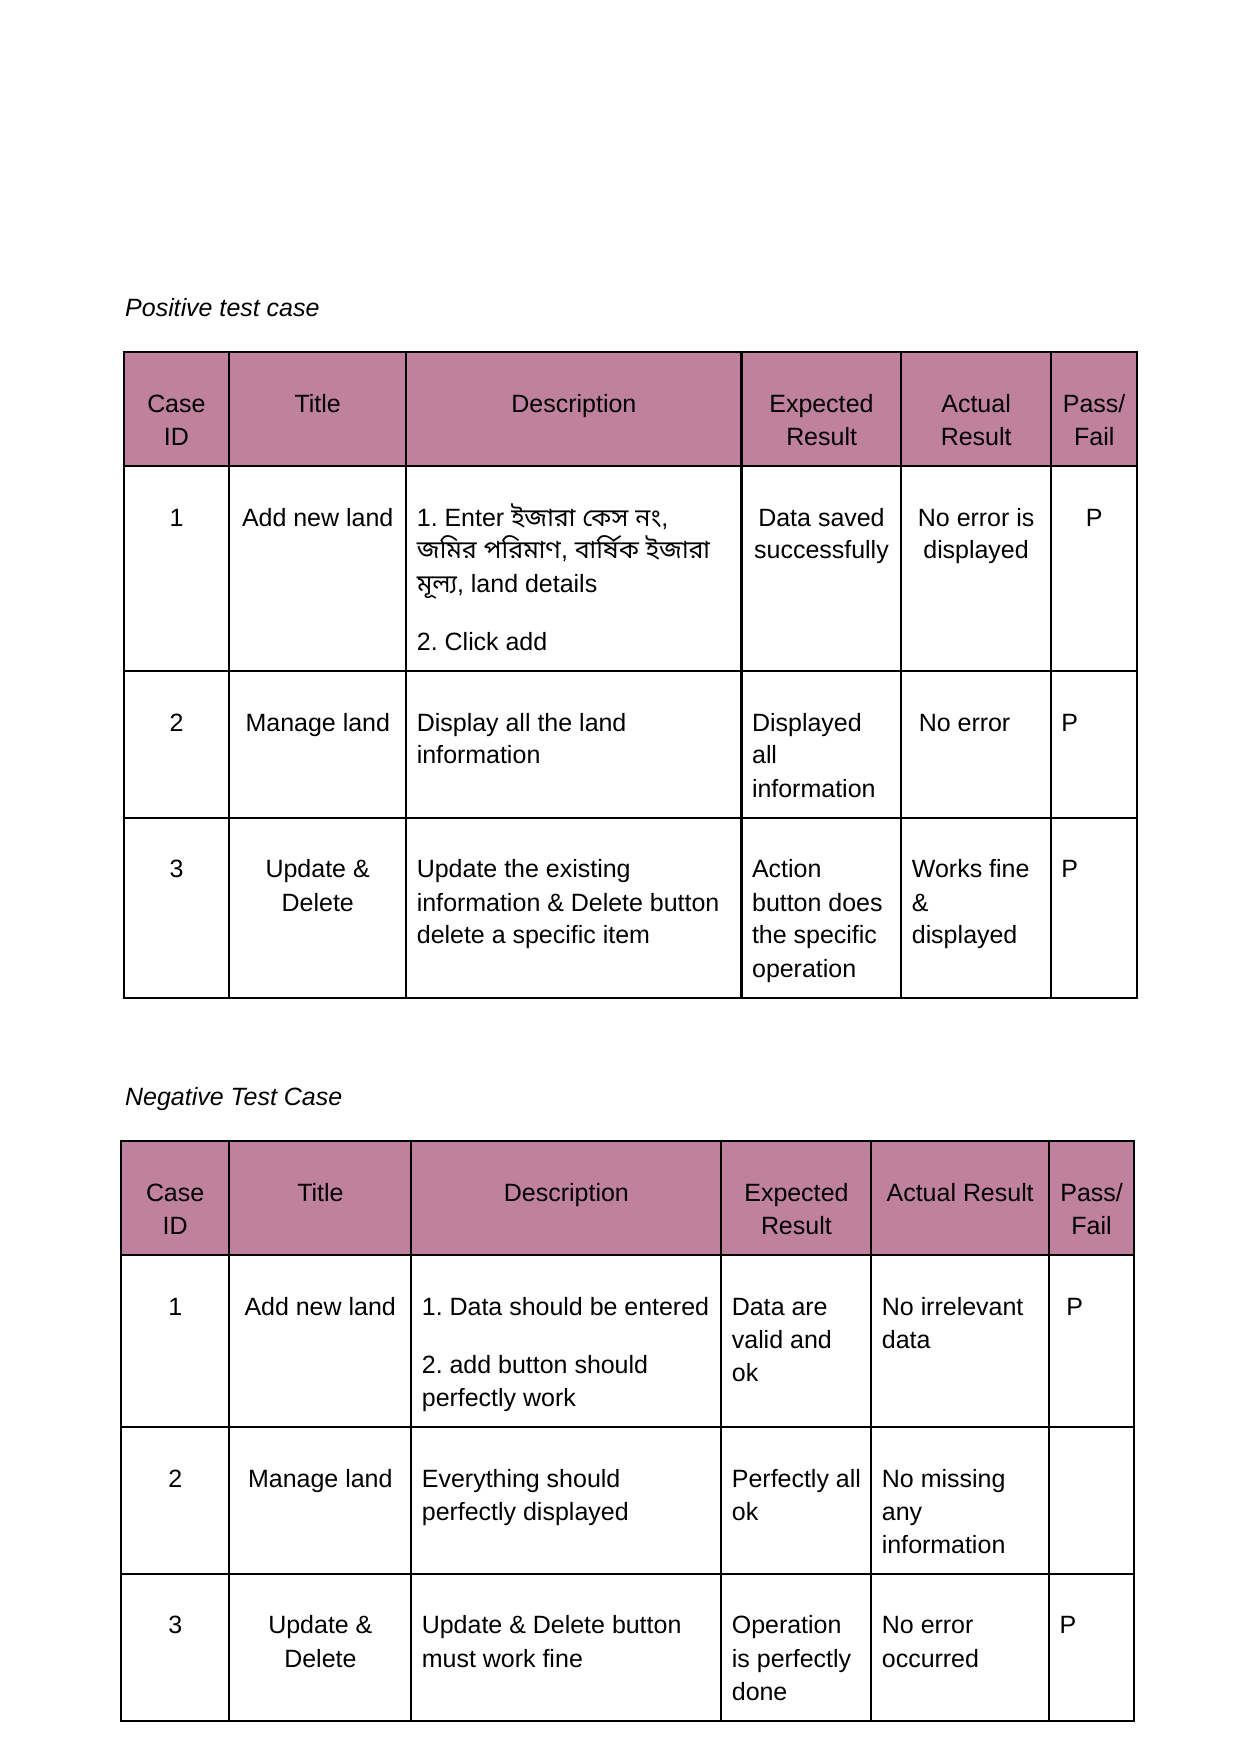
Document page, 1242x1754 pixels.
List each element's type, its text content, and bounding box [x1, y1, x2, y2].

table_cell Perfectly all ok [722, 1428, 870, 1573]
table_header Pass/Fail [1050, 1142, 1133, 1254]
table_cell Data saved successfully [743, 467, 900, 670]
table_header Case ID [125, 353, 228, 465]
table_header Title [230, 353, 405, 465]
table_header Expected Result [743, 353, 900, 465]
table_cell 2 [125, 672, 228, 817]
table_header Pass/Fail [1052, 353, 1136, 465]
table_cell Everything should perfectly displayed [412, 1428, 720, 1573]
table_cell No error [902, 672, 1050, 817]
table_cell Displayed all information [743, 672, 900, 817]
table_cell 3 [122, 1575, 228, 1720]
table_cell Update the existing information & Delete button delete a specific item [407, 819, 740, 997]
table_cell Operation is perfectly done [722, 1575, 870, 1720]
table_cell Add new land [230, 1256, 410, 1426]
table_header Actual Result [872, 1142, 1048, 1254]
text Negative Test Case [125, 1082, 1119, 1111]
table_cell 1 [122, 1256, 228, 1426]
table_cell P [1050, 1256, 1133, 1426]
table_cell No error occurred [872, 1575, 1048, 1720]
table_header Expected Result [722, 1142, 870, 1254]
table_cell 1 [125, 467, 228, 670]
table_cell No irrelevant data [872, 1256, 1048, 1426]
table_header Title [230, 1142, 410, 1254]
table_cell Action button does the specific operation [743, 819, 900, 997]
table_cell No missing any information [872, 1428, 1048, 1573]
table_cell Works fine & displayed [902, 819, 1050, 997]
table_header Case ID [122, 1142, 228, 1254]
table_cell P [1052, 467, 1136, 670]
table_cell Display all the land information [407, 672, 740, 817]
table_cell P [1052, 819, 1136, 997]
table_cell P [1052, 672, 1136, 817]
table_cell Manage land [230, 1428, 410, 1573]
table_header Description [407, 353, 740, 465]
table_cell No error is displayed [902, 467, 1050, 670]
table_cell P [1050, 1575, 1133, 1720]
table_cell Manage land [230, 672, 405, 817]
table_header Description [412, 1142, 720, 1254]
table_cell [1050, 1428, 1133, 1573]
table_cell Update & Delete button must work fine [412, 1575, 720, 1720]
table_cell 1. Enter ইজারা কেস নং, জমির পরিমাণ, বার্ষিক ইজারা মূল্য, land details 2. Click add [407, 467, 740, 670]
table_cell Data are valid and ok [722, 1256, 870, 1426]
text Positive test case [125, 293, 1119, 322]
table_header Actual Result [902, 353, 1050, 465]
table_cell 1. Data should be entered 2. add button should perfectly work [412, 1256, 720, 1426]
table_cell 3 [125, 819, 228, 997]
table_cell Update & Delete [230, 1575, 410, 1720]
table_cell Add new land [230, 467, 405, 670]
table_cell Update & Delete [230, 819, 405, 997]
table_cell 2 [122, 1428, 228, 1573]
